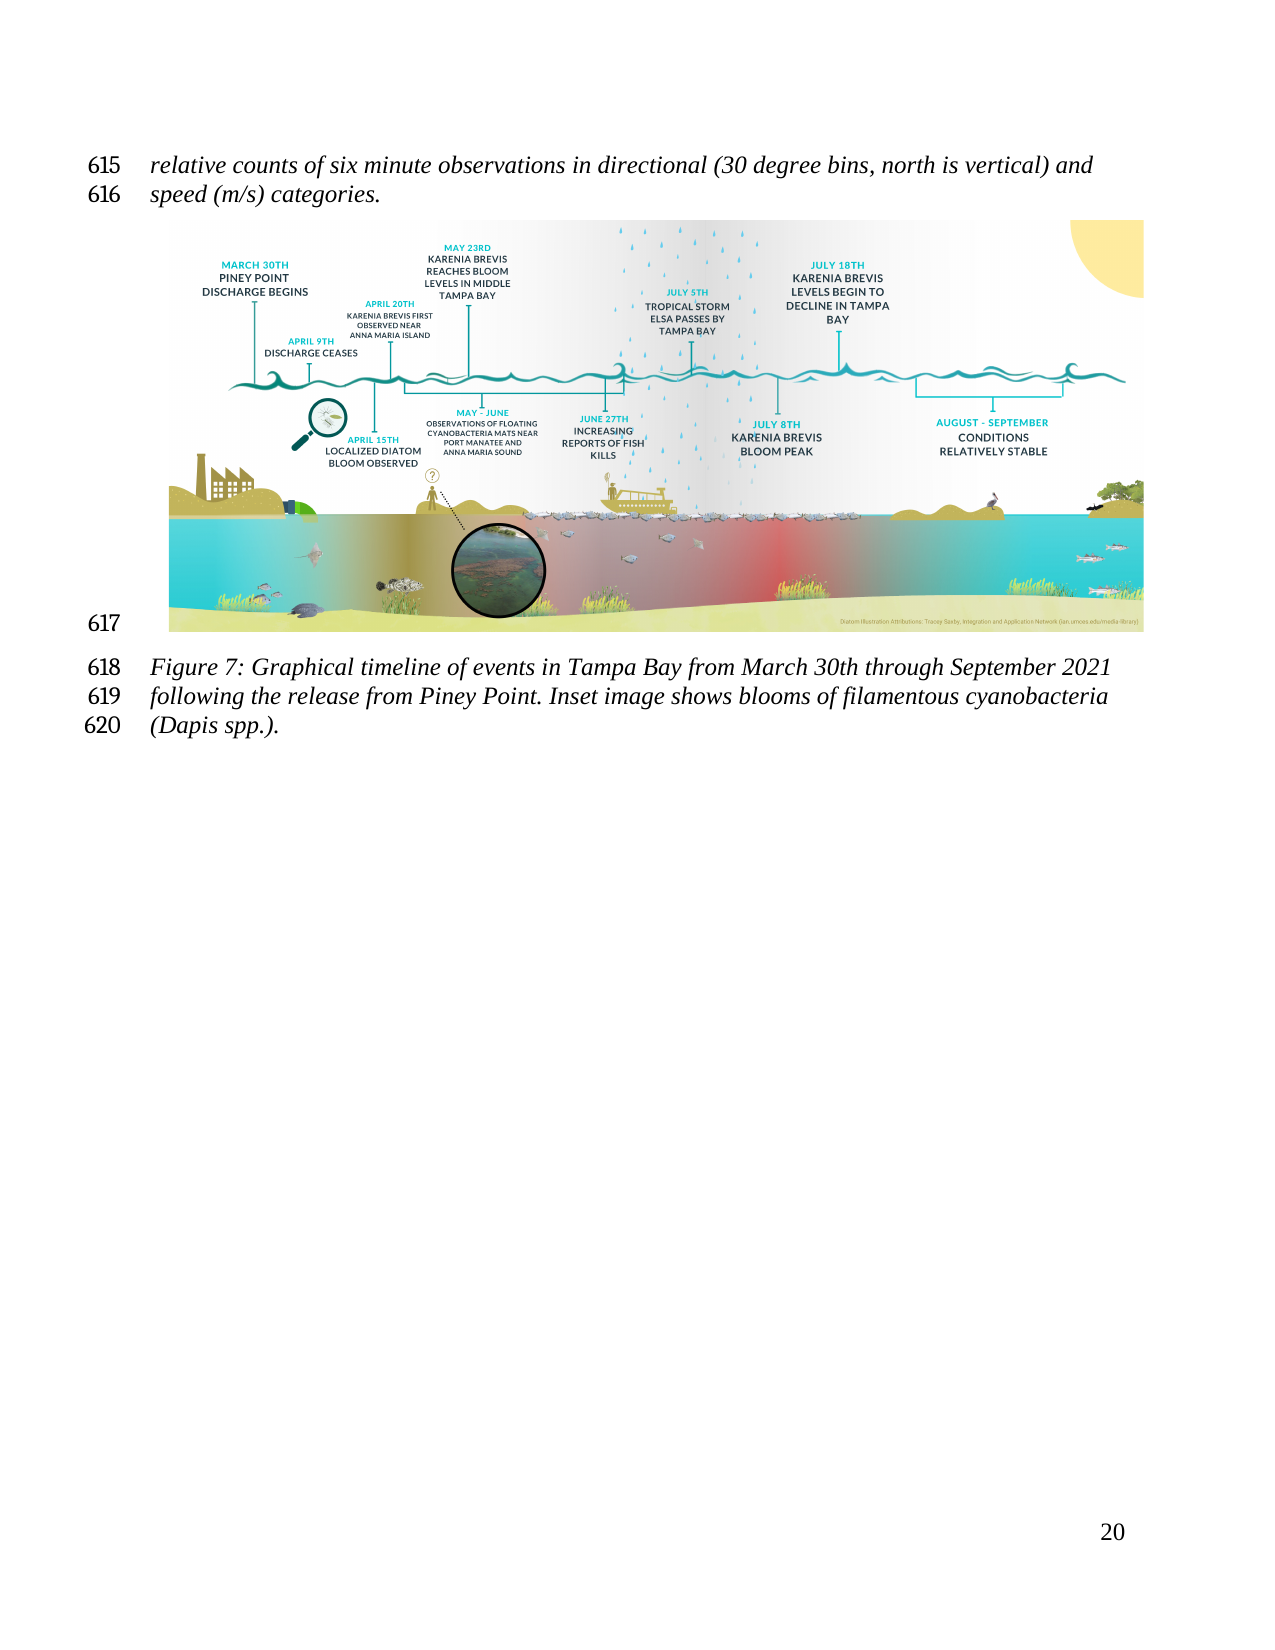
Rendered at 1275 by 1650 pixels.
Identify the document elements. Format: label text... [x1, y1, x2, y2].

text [150, 150, 1125, 207]
picture [168, 220, 1144, 632]
text Figure 7: Graphical timeline of events in Tampa Bay from March 30th through September 2021 following the release from Piney Point. Inset image shows blooms of filamentous cyanobacteria (Dapis spp.). [150, 652, 1125, 739]
